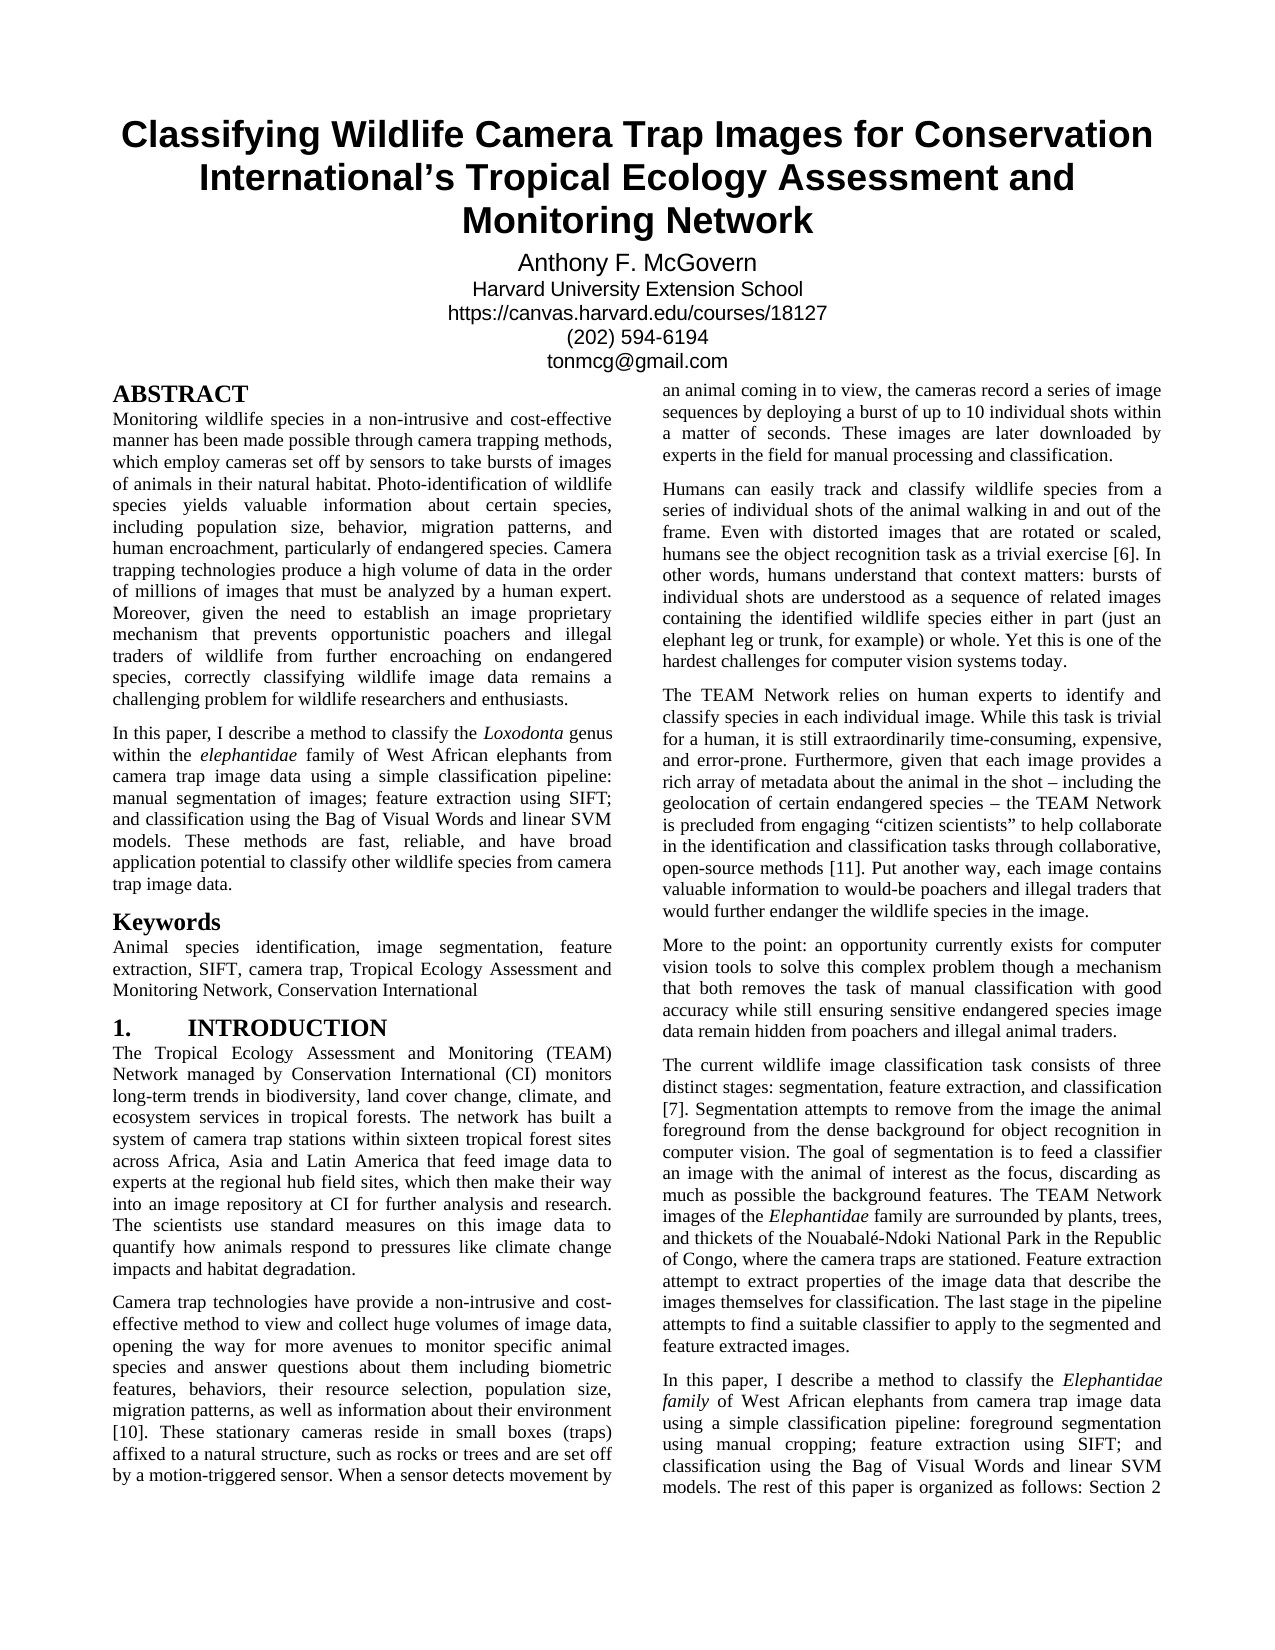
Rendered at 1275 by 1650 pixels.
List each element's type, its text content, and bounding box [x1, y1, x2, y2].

title Classifying Wildlife Camera Trap Images for Conservation International’s Tropical Ecology Assessment and Monitoring Network [112, 112, 1162, 242]
text More to the point: an opportunity currently exists for computer vision tools to solve this complex problem though a mechanism that both removes the task of manual classification with good accuracy while still ensuring sensitive endangered species image data remain hidden from poachers and illegal animal traders. [662, 934, 1162, 1042]
text In this paper, I describe a method to classify the Loxodonta genus within the elephantidae family of West African elephants from camera trap image data using a simple classification pipeline: manual segmentation of images; feature extraction using SIFT; and classification using the Bag of Visual Words and linear SVM models. These methods are fast, reliable, and have broad application potential to classify other wildlife species from camera trap image data. [112, 722, 613, 894]
text Harvard University Extension School https://canvas.harvard.edu/courses/18127 (202) 594-6194 [112, 277, 1162, 349]
text tonmcg@gmail.com [112, 349, 1162, 373]
text Keywords [112, 907, 613, 936]
text The Tropical Ecology Assessment and Monitoring (TEAM) Network managed by Conservation International (CI) monitors long-term trends in biodiversity, land cover change, climate, and ecosystem services in tropical forests. The network has built a system of camera trap stations within sixteen tropical forest sites across Africa, Asia and Latin America that feed image data to experts at the regional hub field sites, which then make their way into an image repository at CI for further analysis and research. The scientists use standard measures on this image data to quantify how animals respond to pressures like climate change impacts and habitat degradation. [112, 1042, 613, 1279]
text Camera trap technologies have provide a non-intrusive and cost-effective method to view and collect huge volumes of image data, opening the way for more avenues to monitor specific animal species and answer questions about them including biometric features, behaviors, their resource selection, population size, migration patterns, as well as information about their environment [10]. These stationary cameras reside in small boxes (traps) affixed to a natural structure, such as rocks or trees and are set off by a motion-triggered sensor. When a sensor detects movement by an animal coming in to view, the cameras record a series of image sequences by deploying a burst of up to 10 individual shots within a matter of seconds. These images are later downloaded by experts in the field for manual processing and classification. [112, 1291, 613, 1486]
text The TEAM Network relies on human experts to identify and classify species in each individual image. While this task is trivial for a human, it is still extraordinarily time-consuming, expensive, and error-prone. Furthermore, given that each image provides a rich array of metadata about the animal in the shot – including the geolocation of certain endangered species – the TEAM Network is precluded from engaging “citizen scientists” to help collaborate in the identification and classification tasks through collaborative, open-source methods [11]. Put another way, each image contains valuable information to would-be poachers and illegal traders that would further endanger the wildlife species in the image. [662, 684, 1162, 921]
text Humans can easily track and classify wildlife species from a series of individual shots of the animal walking in and out of the frame. Even with distorted images that are rotated or scaled, humans see the object recognition task as a trivial exercise [6]. In other words, humans understand that context matters: bursts of individual shots are understood as a sequence of related images containing the identified wildlife species either in part (just an elephant leg or trunk, for example) or whole. Yet this is one of the hardest challenges for computer vision systems today. [662, 478, 1162, 672]
text Anthony F. McGovern [112, 248, 1162, 277]
text ABSTRACT [112, 379, 613, 408]
text Animal species identification, image segmentation, feature extraction, SIFT, camera trap, Tropical Ecology Assessment and Monitoring Network, Conservation International [112, 936, 613, 1001]
subtitle INTRODUCTION [112, 1013, 613, 1042]
text Monitoring wildlife species in a non-intrusive and cost-effective manner has been made possible through camera trapping methods, which employ cameras set off by sensors to take bursts of images of animals in their natural habitat. Photo-identification of wildlife species yields valuable information about certain species, including population size, behavior, migration patterns, and human encroachment, particularly of endangered species. Camera trapping technologies produce a high volume of data in the order of millions of images that must be analyzed by a human expert. Moreover, given the need to establish an image proprietary mechanism that prevents opportunistic poachers and illegal traders of wildlife from further encroaching on endangered species, correctly classifying wildlife image data remains a challenging problem for wildlife researchers and enthusiasts. [112, 408, 613, 709]
text The current wildlife image classification task consists of three distinct stages: segmentation, feature extraction, and classification [7]. Segmentation attempts to remove from the image the animal foreground from the dense background for object recognition in computer vision. The goal of segmentation is to feed a classifier an image with the animal of interest as the focus, discarding as much as possible the background features. The TEAM Network images of the Elephantidae family are surrounded by plants, trees, and thickets of the Nouabalé-Ndoki National Park in the Republic of Congo, where the camera traps are stationed. Feature extraction attempt to extract properties of the image data that describe the images themselves for classification. The last stage in the pipeline attempts to find a suitable classifier to apply to the segmented and feature extracted images. [662, 1054, 1162, 1356]
